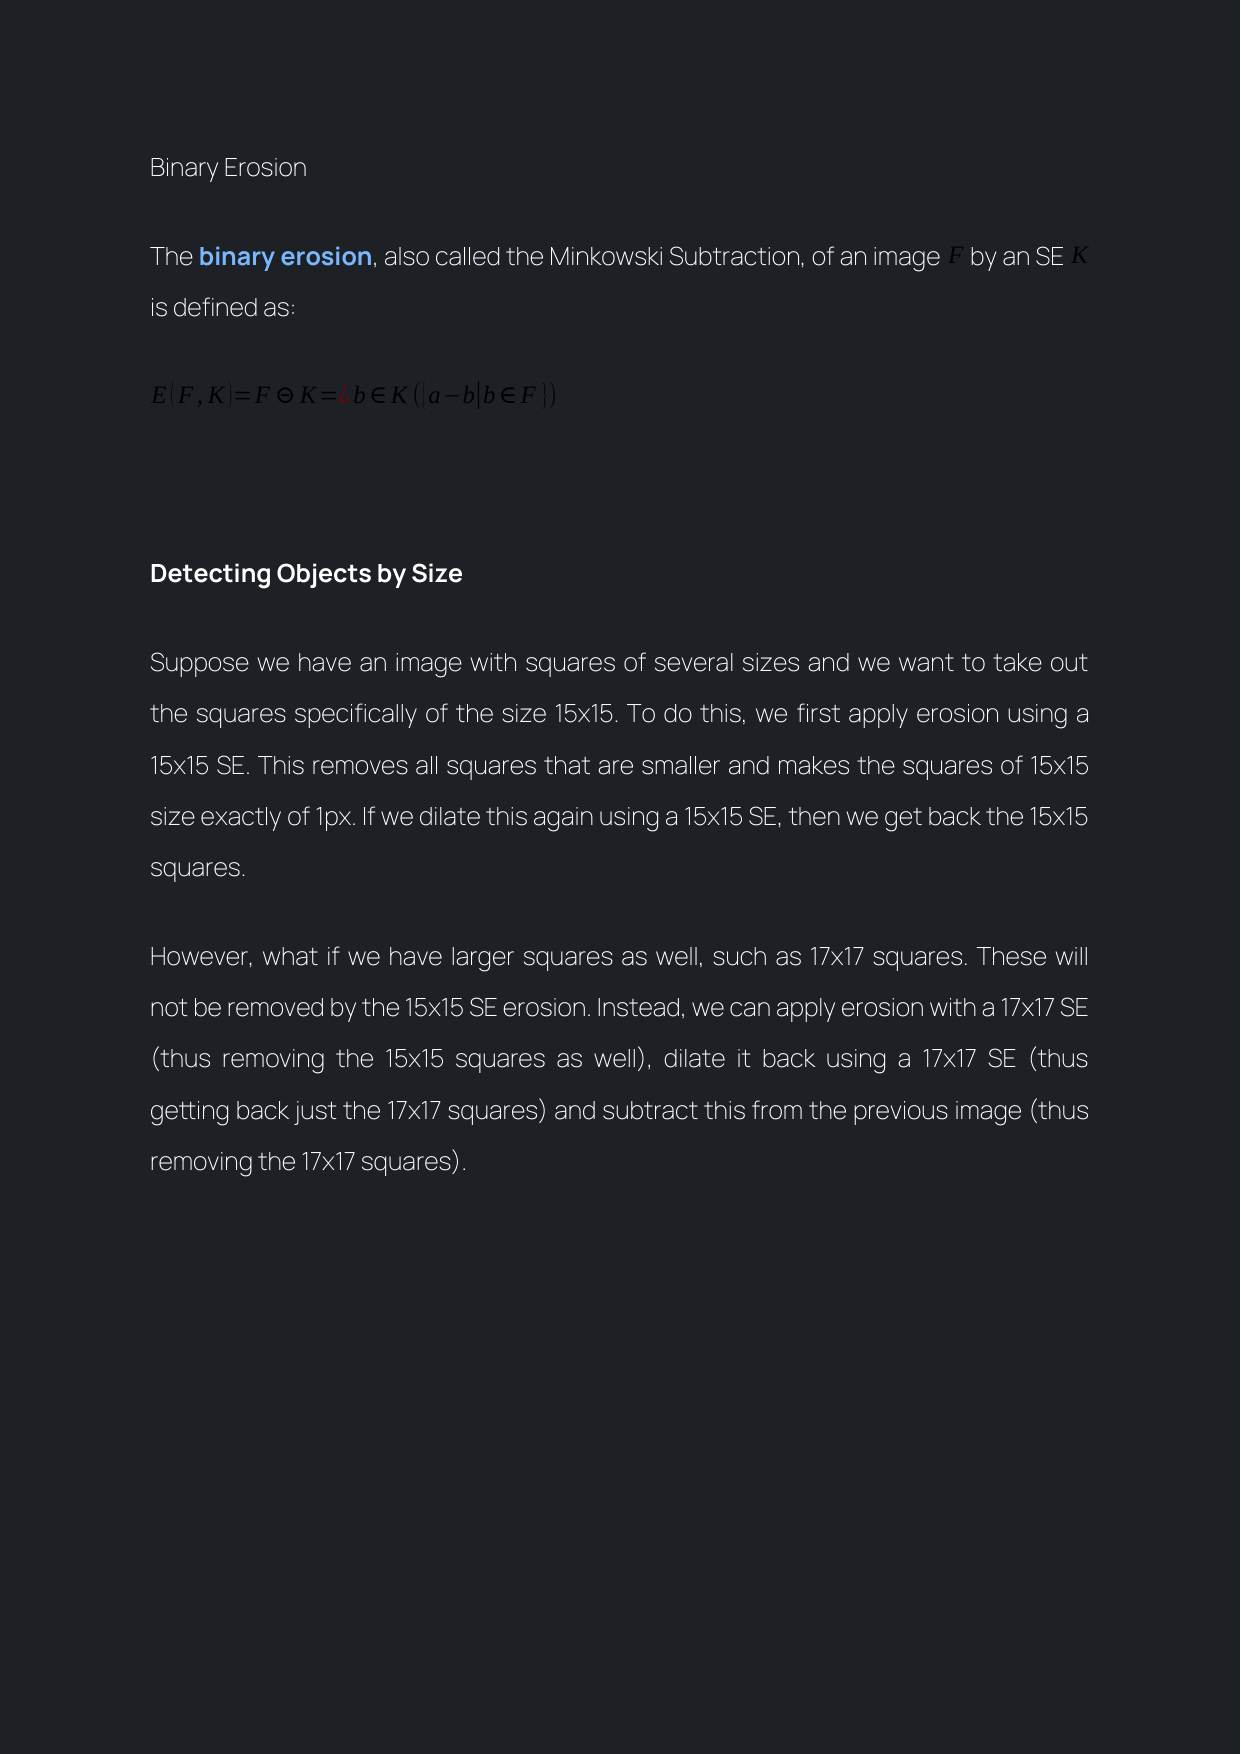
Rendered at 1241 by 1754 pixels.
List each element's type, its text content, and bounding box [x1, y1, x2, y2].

text However, what if we have larger squares as well, such as 17x17 squares. These will not be removed by the 15x15 SE erosion. Instead, we can apply erosion with a 17x17 SE (thus removing the 15x15 squares as well), dilate it back using a 17x17 SE (thus getting back just the 17x17 squares) and subtract this from the previous image (thus removing the 17x17 squares). [150, 939, 1090, 1178]
text The binary erosion, also called the Minkowski Subtraction, of an image by an SE is defined as: [150, 239, 1090, 324]
subtitle Detecting Objects by Size [150, 556, 1090, 590]
subtitle Binary Erosion [150, 150, 1090, 184]
text Suppose we have an image with squares of several sizes and we want to take out the squares specifically of the size 15x15. To do this, we first apply erosion using a 15x15 SE. This removes all squares that are smaller and makes the squares of 15x15 size exactly of 1px. If we dilate this again using a 15x15 SE, then we get back the 15x15 squares. [150, 645, 1090, 884]
